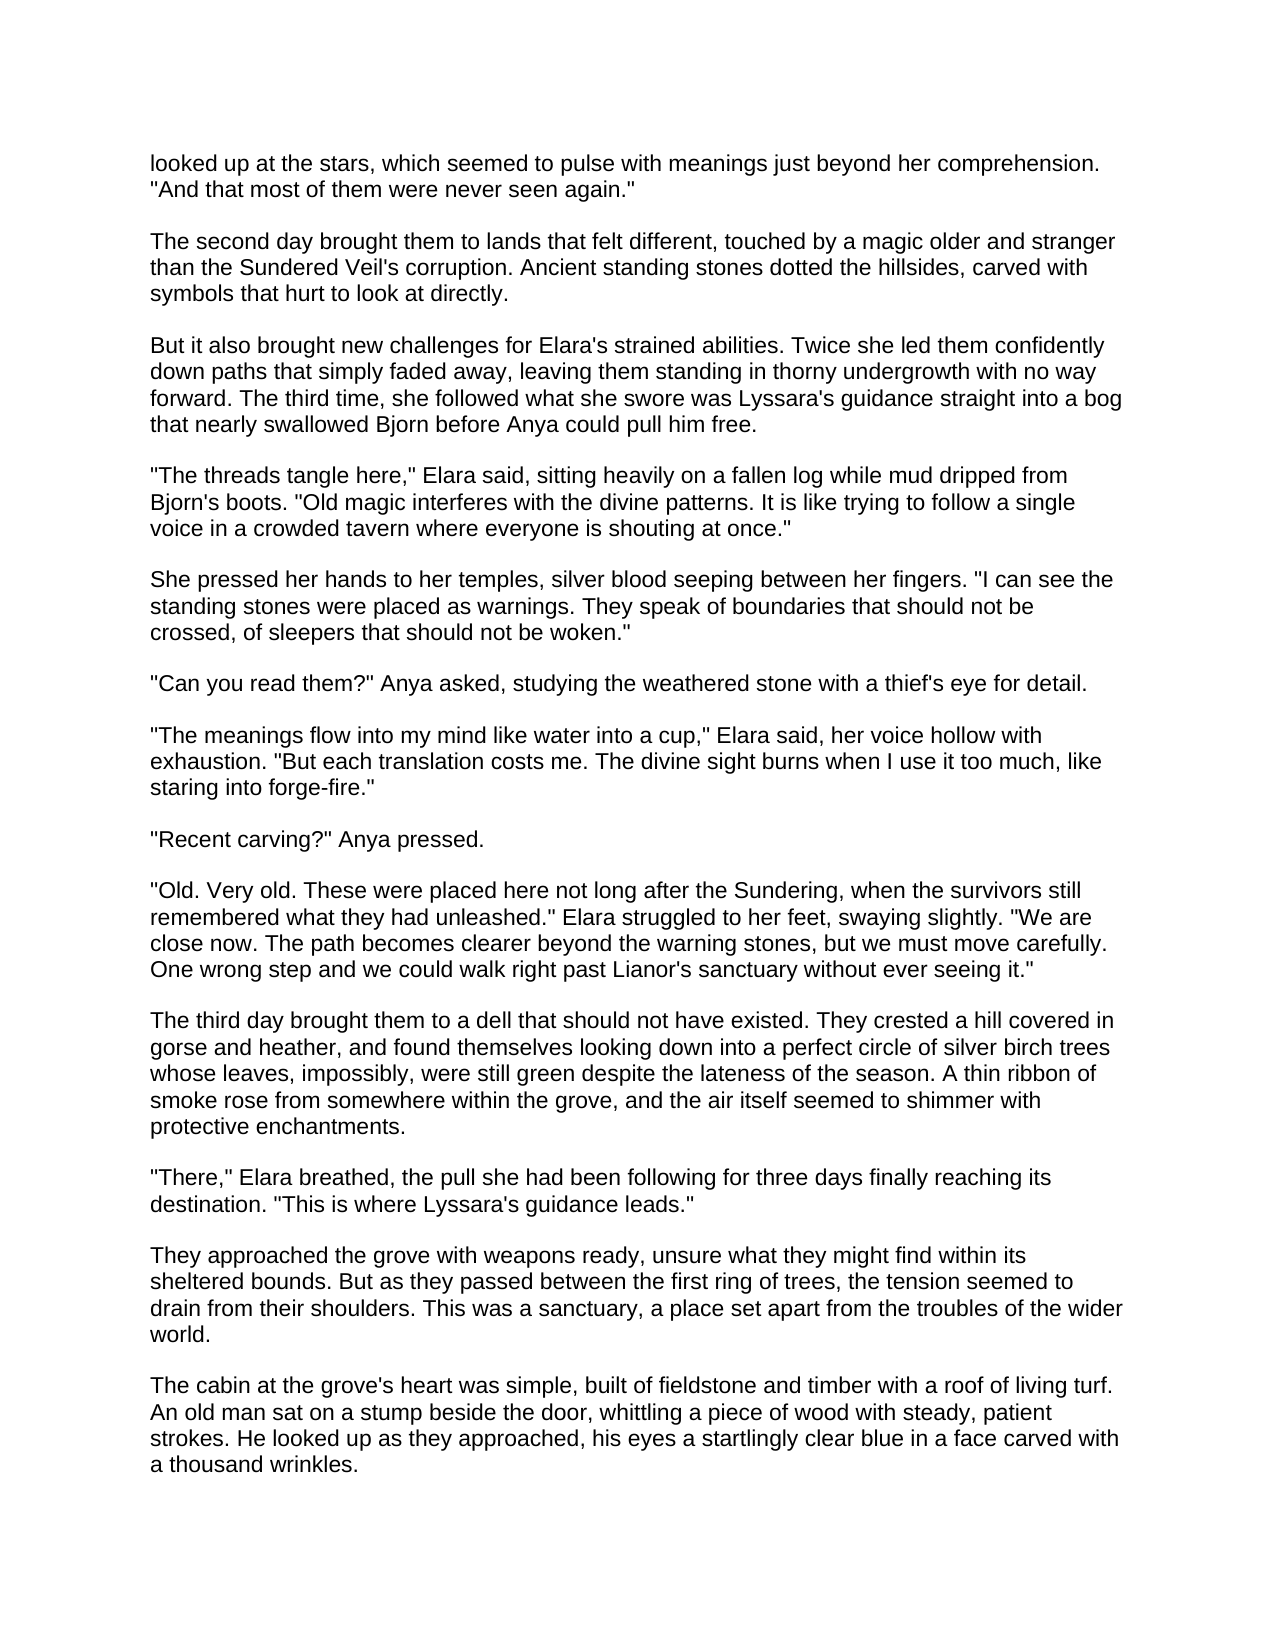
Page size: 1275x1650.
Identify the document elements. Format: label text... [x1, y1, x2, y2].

text But it also brought new challenges for Elara's strained abilities. Twice she led them confidently down paths that simply faded away, leaving them standing in thorny undergrowth with no way forward. The third time, she followed what she swore was Lyssara's guidance straight into a bog that nearly swallowed Bjorn before Anya could pull him free. [150, 332, 1125, 437]
text "Can you read them?" Anya asked, studying the weathered stone with a thief's eye for detail. [150, 670, 1125, 697]
text The cabin at the grove's heart was simple, built of fieldstone and timber with a roof of living turf. An old man sat on a stump beside the door, whittling a piece of wood with steady, patient strokes. He looked up as they approached, his eyes a startlingly clear blue in a face carved with a thousand wrinkles. [150, 1372, 1125, 1478]
text "Recent carving?" Anya pressed. [150, 826, 1125, 852]
text "Old. Very old. These were placed here not long after the Sundering, when the survivors still remembered what they had unleashed." Elara struggled to her feet, swaying slightly. "We are close now. The path becomes clearer beyond the warning stones, but we must move carefully. One wrong step and we could walk right past Lianor's sanctuary without ever seeing it." [150, 877, 1125, 982]
text She pressed her hands to her temples, silver blood seeping between her fingers. "I can see the standing stones were placed as warnings. They speak of boundaries that should not be crossed, of sleepers that should not be woken." [150, 566, 1125, 645]
text The second day brought them to lands that felt different, touched by a magic older and stranger than the Sundered Veil's corruption. Ancient standing stones dotted the hillsides, carved with symbols that hurt to look at directly. [150, 228, 1125, 307]
text "There," Elara breathed, the pull she had been following for three days finally reaching its destination. "This is where Lyssara's guidance leads." [150, 1164, 1125, 1217]
text They approached the grove with weapons ready, unsure what they might find within its sheltered bounds. But as they passed between the first ring of trees, the tension seemed to drain from their shoulders. This was a sanctuary, a place set apart from the troubles of the wider world. [150, 1242, 1125, 1347]
text "The threads tangle here," Elara said, sitting heavily on a fallen log while mud dripped from Bjorn's boots. "Old magic interferes with the divine patterns. It is like trying to follow a single voice in a crowded tavern where everyone is shouting at once." [150, 462, 1125, 541]
text The third day brought them to a dell that should not have existed. They crested a hill covered in gorse and heather, and found themselves looking down into a perfect circle of silver birch trees whose leaves, impossibly, were still green despite the lateness of the season. A thin ribbon of smoke rose from somewhere within the grove, and the air itself seemed to shimmer with protective enchantments. [150, 1007, 1125, 1139]
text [150, 150, 1125, 203]
text "The meanings flow into my mind like water into a cup," Elara said, her voice hollow with exhaustion. "But each translation costs me. The divine sight burns when I use it too much, like staring into forge-fire." [150, 722, 1125, 801]
